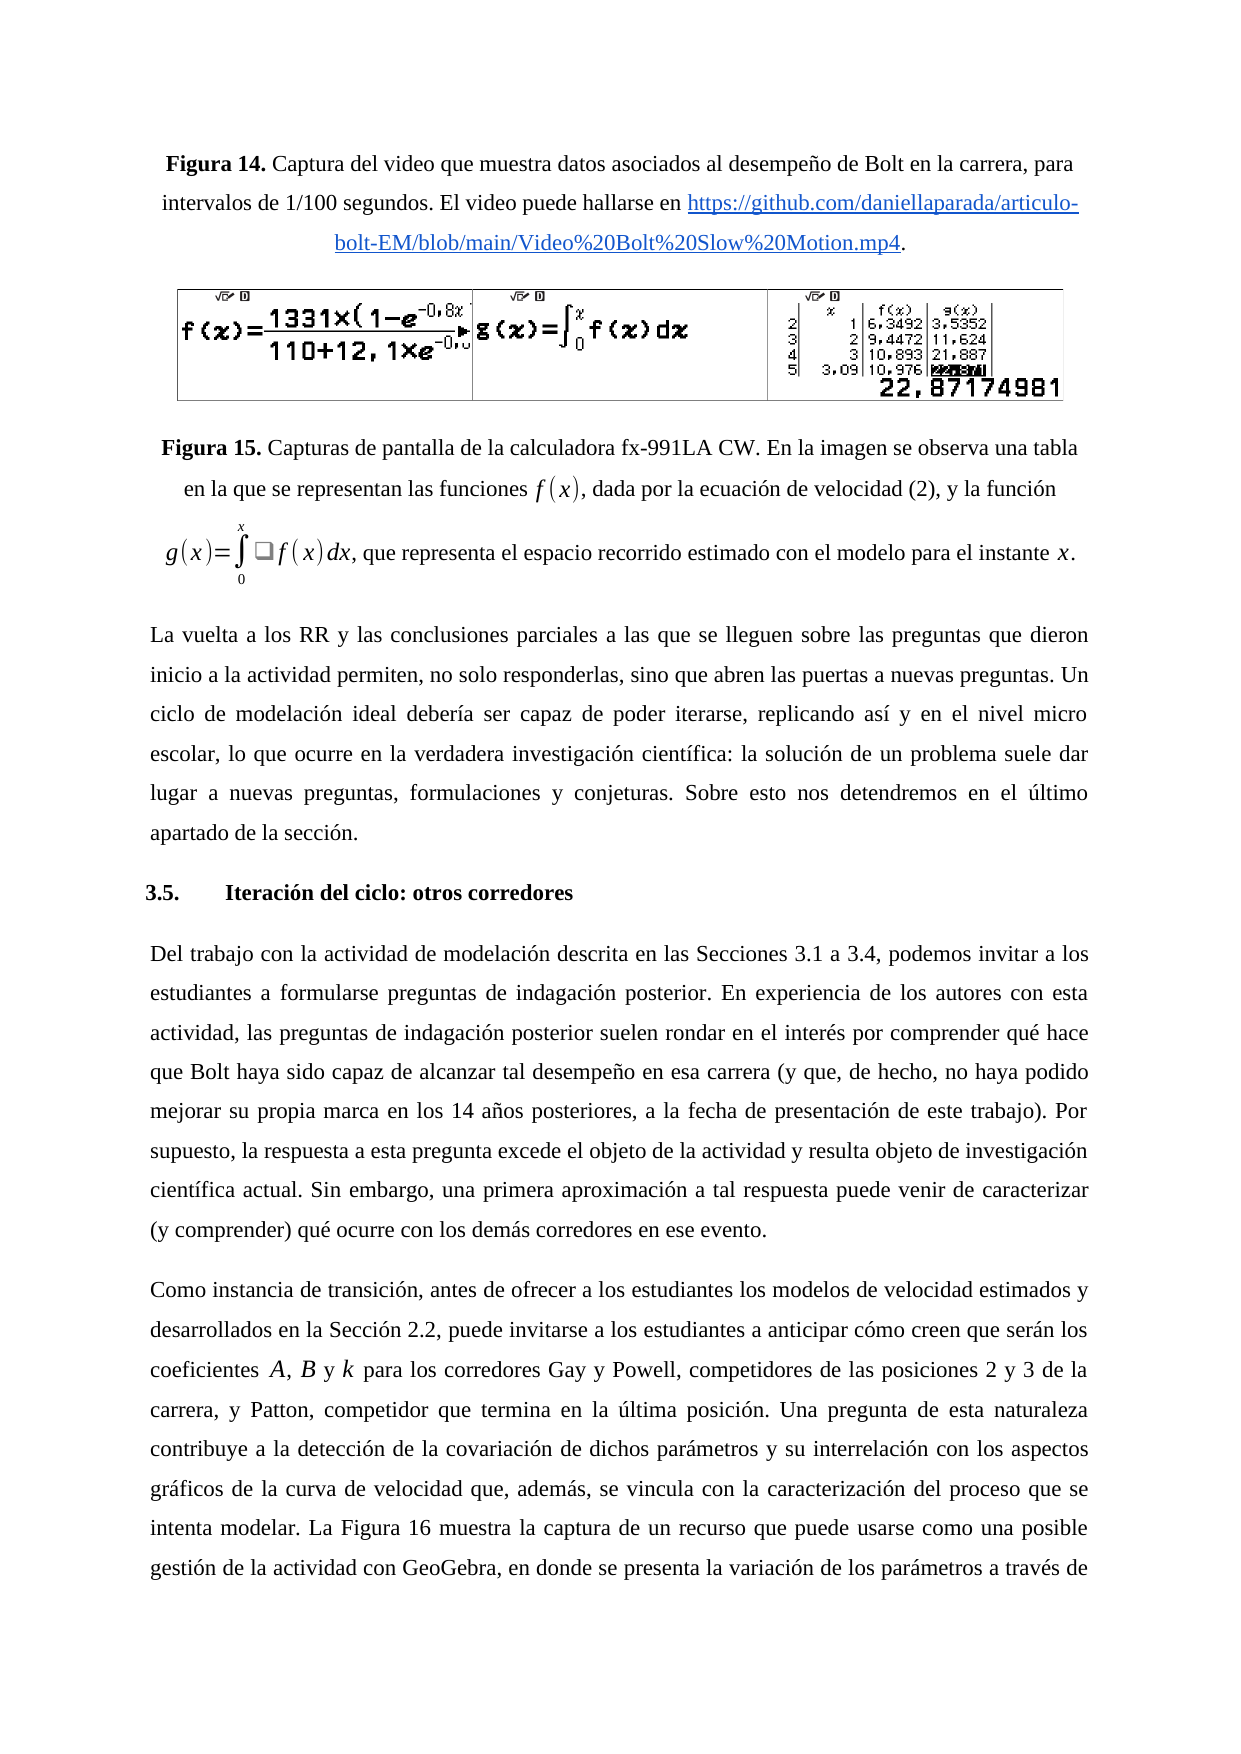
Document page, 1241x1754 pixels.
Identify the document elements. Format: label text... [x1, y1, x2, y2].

text La vuelta a los RR y las conclusiones parciales a las que se lleguen sobre las preguntas que dieron inicio a la actividad permiten, no solo responderlas, sino que abren las puertas a nuevas preguntas. Un ciclo de modelación ideal debería ser capaz de poder iterarse, replicando así y en el nivel micro escolar, lo que ocurre en la verdadera investigación científica: la solución de un problema suele dar lugar a nuevas preguntas, formulaciones y conjeturas. Sobre esto nos detendremos en el último apartado de la sección. [150, 622, 1090, 845]
text Figura 14. Captura del video que muestra datos asociados al desempeño de Bolt en la carrera, para intervalos de 1/100 segundos. El video puede hallarse en https://github.com/daniellaparada/articulo-bolt-EM/blob/main/Video%20Bolt%20Slow%20Motion.mp4. [150, 150, 1090, 255]
subtitle Iteración del ciclo: otros corredores [150, 879, 1090, 906]
picture [177, 289, 1064, 401]
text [150, 1276, 1090, 1580]
text Del trabajo con la actividad de modelación descrita en las Secciones 3.1 a 3.4, podemos invitar a los estudiantes a formularse preguntas de indagación posterior. En experiencia de los autores con esta actividad, las preguntas de indagación posterior suelen rondar en el interés por comprender qué hace que Bolt haya sido capaz de alcanzar tal desempeño en esa carrera (y que, de hecho, no haya podido mejorar su propia marca en los 14 años posteriores, a la fecha de presentación de este trabajo). Por supuesto, la respuesta a esta pregunta excede el objeto de la actividad y resulta objeto de investigación científica actual. Sin embargo, una primera aproximación a tal respuesta puede venir de caracterizar (y comprender) qué ocurre con los demás corredores en ese evento. [150, 939, 1090, 1242]
text Figura 15. Capturas de pantalla de la calculadora fx-991LA CW. En la imagen se observa una tabla en la que se representan las funciones , dada por la ecuación de velocidad (2), y la función , que representa el espacio recorrido estimado con el modelo para el instante . [150, 434, 1090, 588]
